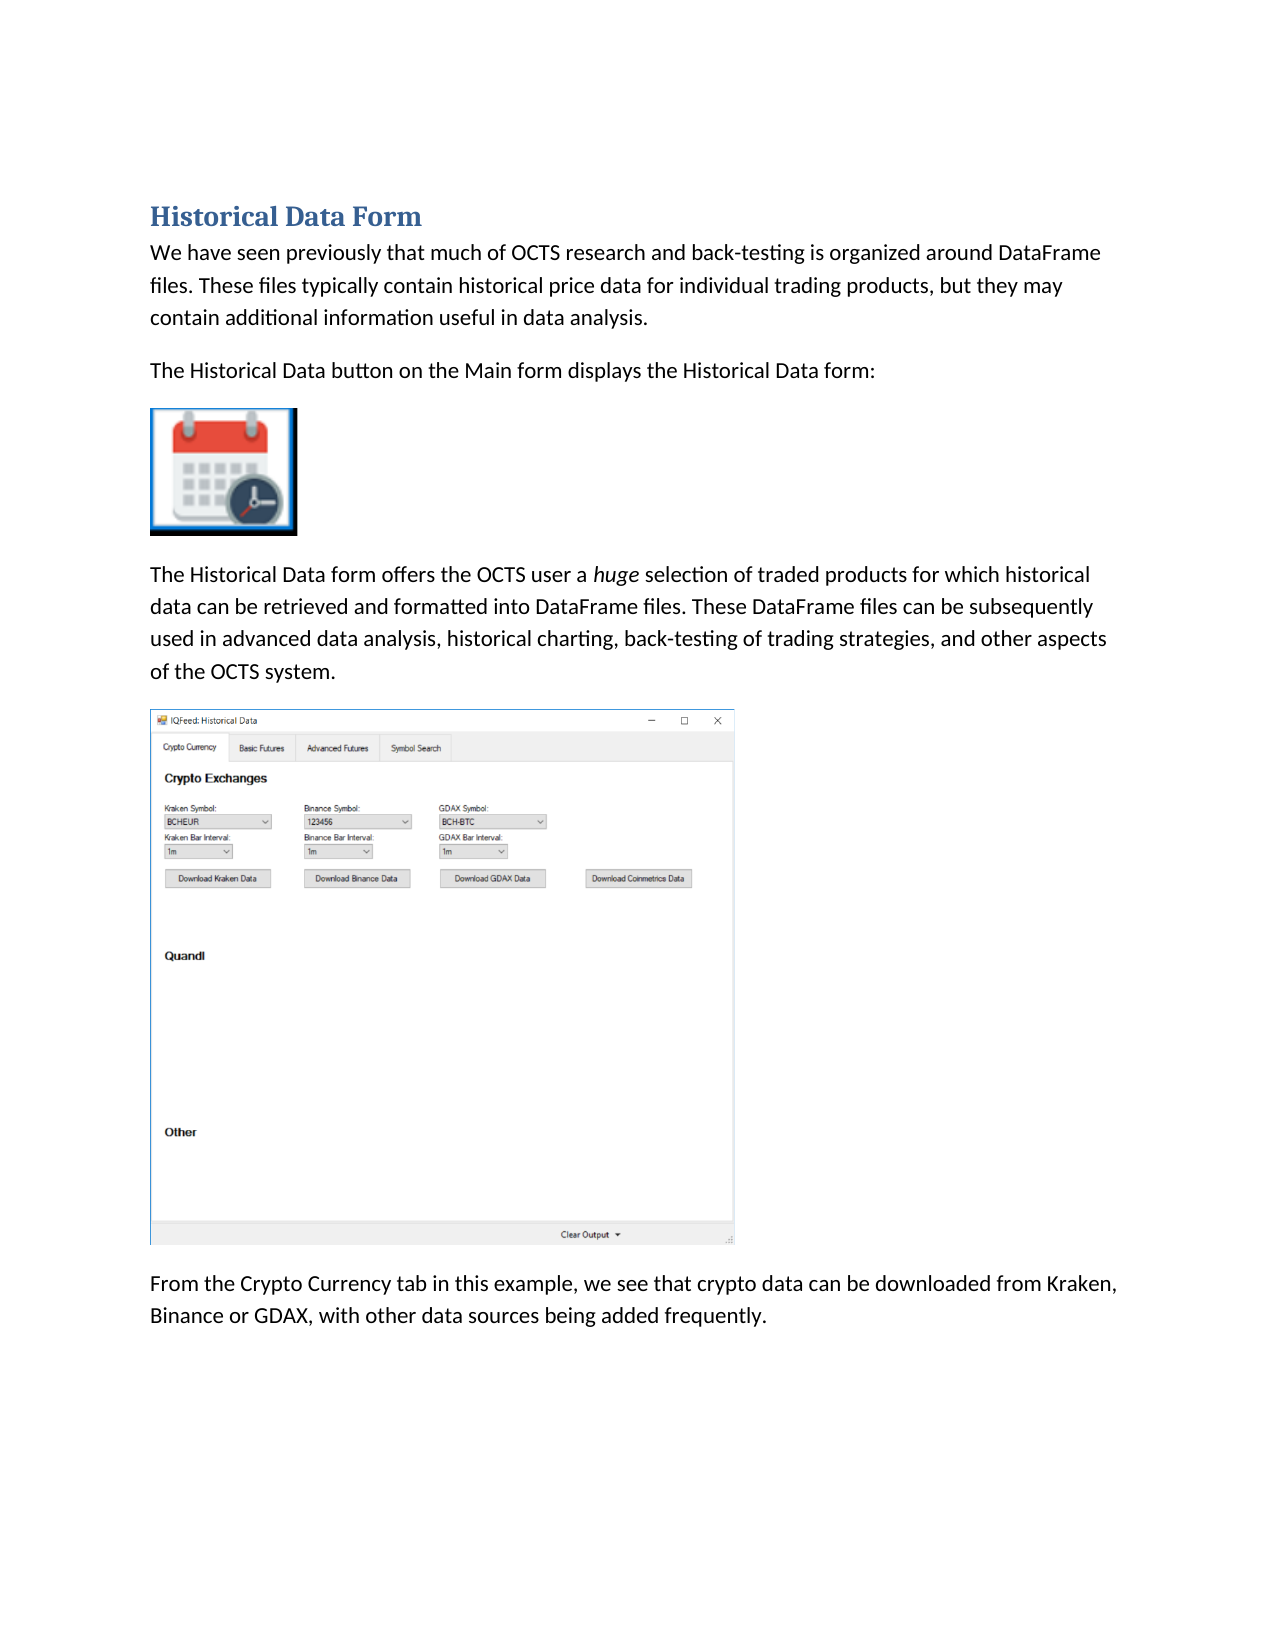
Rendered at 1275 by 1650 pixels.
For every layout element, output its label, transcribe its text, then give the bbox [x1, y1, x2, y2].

subtitle Historical Data Form [150, 200, 1125, 233]
text The Historical Data button on the Main form displays the Historical Data form: [150, 356, 1125, 384]
picture [150, 709, 735, 1245]
text The Historical Data form offers the OCTS user a huge selection of traded products for which historical data can be retrieved and formatted into DataFrame files. These DataFrame files can be subsequently used in advanced data analysis, historical charting, back-testing of trading strategies, and other aspects of the OCTS system. [150, 560, 1125, 685]
picture [150, 408, 298, 536]
text From the Crypto Currency tab in this example, we see that crypto data can be downloaded from Kraken, Binance or GDAX, with other data sources being added frequently. [150, 1269, 1125, 1330]
text We have seen previously that much of OCTS research and back-testing is organized around DataFrame files. These files typically contain historical price data for individual trading products, but they may contain additional information useful in data analysis. [150, 238, 1125, 331]
